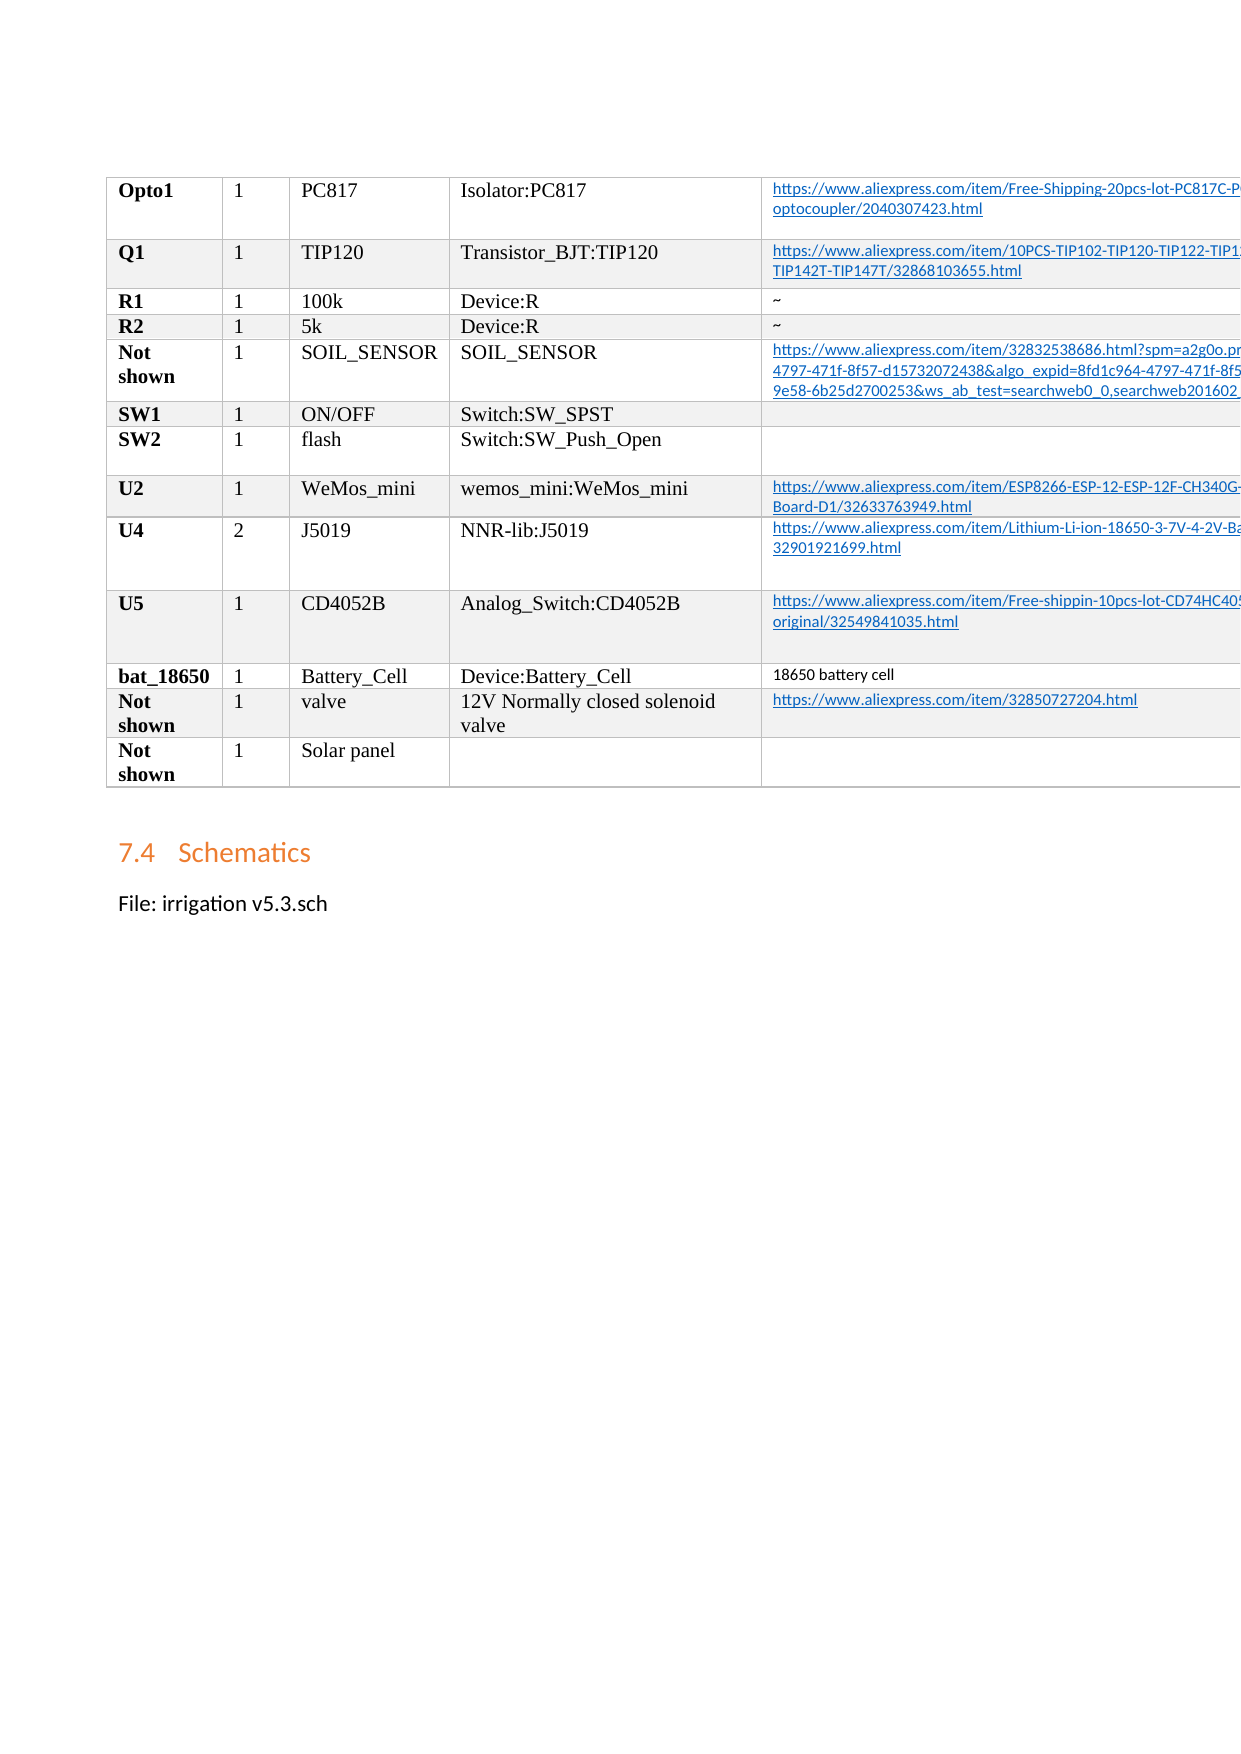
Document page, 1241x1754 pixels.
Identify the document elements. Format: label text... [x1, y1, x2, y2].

table_cell 1 [223, 591, 289, 663]
table_cell Opto1 [107, 178, 222, 239]
table_cell Device:Battery_Cell [450, 664, 761, 688]
table_cell SW2 [107, 427, 222, 475]
table_cell U2 [107, 476, 222, 516]
table_cell 1 [223, 315, 289, 338]
table_cell SOIL_SENSOR [290, 340, 449, 401]
table_cell J5019 [290, 518, 449, 590]
table_cell https://www.aliexpress.com/item/10PCS-TIP102-TIP120-TIP122-TIP127-TIP142-TIP147-LM317T-IRF3205-Transistor-TIP142T-TIP147T/32868103655.html [762, 240, 1240, 288]
table_cell https://www.aliexpress.com/item/ESP8266-ESP-12-ESP-12F-CH340G-CH340-V2-USB-WeMos-D1-Mini-WIFI-Development-Board-D1/32633763949.html [762, 476, 1240, 516]
table_cell [762, 427, 1240, 475]
table_cell Transistor_BJT:TIP120 [450, 240, 761, 288]
table_cell Not shown [107, 340, 222, 401]
table_cell 1 [223, 427, 289, 475]
table_cell 2 [223, 518, 289, 590]
text File: irrigation v5.3.sch [118, 889, 1122, 917]
table_cell Not shown [107, 689, 222, 737]
table_cell https://www.aliexpress.com/item/32850727204.html [762, 689, 1240, 737]
table_cell Device:R [450, 315, 761, 338]
table_cell R1 [107, 289, 222, 313]
table_cell wemos_mini:WeMos_mini [450, 476, 761, 516]
table_cell Isolator:PC817 [450, 178, 761, 239]
table_cell WeMos_mini [290, 476, 449, 516]
table_cell https://www.aliexpress.com/item/Free-shippin-10pcs-lot-CD74HC4052E-CD74HC4052-74HC4052-DIP16-Switches-new-original/32549841035.html [762, 591, 1240, 663]
table_cell bat_18650 [107, 664, 222, 688]
table_cell [450, 738, 761, 786]
table_cell 18650 battery cell [762, 664, 1240, 688]
table_cell 1 [223, 178, 289, 239]
table_cell 1 [223, 402, 289, 426]
table_cell NNR-lib:J5019 [450, 518, 761, 590]
table_cell 5k [290, 315, 449, 338]
table_cell 1 [223, 240, 289, 288]
table_cell Switch:SW_SPST [450, 402, 761, 426]
table_cell SOIL_SENSOR [450, 340, 761, 401]
table_cell ~ [762, 315, 1240, 338]
table_cell Analog_Switch:CD4052B [450, 591, 761, 663]
table_cell R2 [107, 315, 222, 338]
table_cell [762, 738, 1240, 786]
table_cell https://www.aliexpress.com/item/32832538686.html?spm=a2g0o.productlist.0.0.2a5e131byRhwW0&algo_pvid=8fd1c964-4797-471f-8f57-d15732072438&algo_expid=8fd1c964-4797-471f-8f57-d15732072438-1&btsid=a322b86a-1375-41a4-9e58-6b25d2700253&ws_ab_test=searchweb0_0,searchweb201602_3,searchweb201603_53 [762, 340, 1240, 401]
table_cell [762, 402, 1240, 426]
table_cell 1 [223, 689, 289, 737]
table_cell PC817 [290, 178, 449, 239]
table_cell https://www.aliexpress.com/item/Lithium-Li-ion-18650-3-7V-4-2V-Battery-Charger-Board-DC-DC-Step-Up-Boost/32901921699.html [762, 518, 1240, 590]
table_cell Solar panel [290, 738, 449, 786]
table_cell Device:R [450, 289, 761, 313]
table_cell https://www.aliexpress.com/item/Free-Shipping-20pcs-lot-PC817C-PC817-EL817-EL817C-DIP-4-817-transistor-output-optocoupler/2040307423.html [762, 178, 1240, 239]
table_cell 1 [223, 340, 289, 401]
table_cell Switch:SW_Push_Open [450, 427, 761, 475]
table_cell CD4052B [290, 591, 449, 663]
table_cell U4 [107, 518, 222, 590]
table_cell SW1 [107, 402, 222, 426]
table_cell ON/OFF [290, 402, 449, 426]
subtitle Schematics [118, 834, 1122, 870]
table_cell 1 [223, 289, 289, 313]
table_cell valve [290, 689, 449, 737]
table_cell Not shown [107, 738, 222, 786]
table_cell 1 [223, 664, 289, 688]
table_cell 12V Normally closed solenoid valve [450, 689, 761, 737]
table_cell Q1 [107, 240, 222, 288]
table_cell 1 [223, 476, 289, 516]
table_cell 1 [223, 738, 289, 786]
table_cell flash [290, 427, 449, 475]
table_cell ~ [762, 289, 1240, 313]
table_cell TIP120 [290, 240, 449, 288]
table_cell 100k [290, 289, 449, 313]
table_cell U5 [107, 591, 222, 663]
table_cell Battery_Cell [290, 664, 449, 688]
